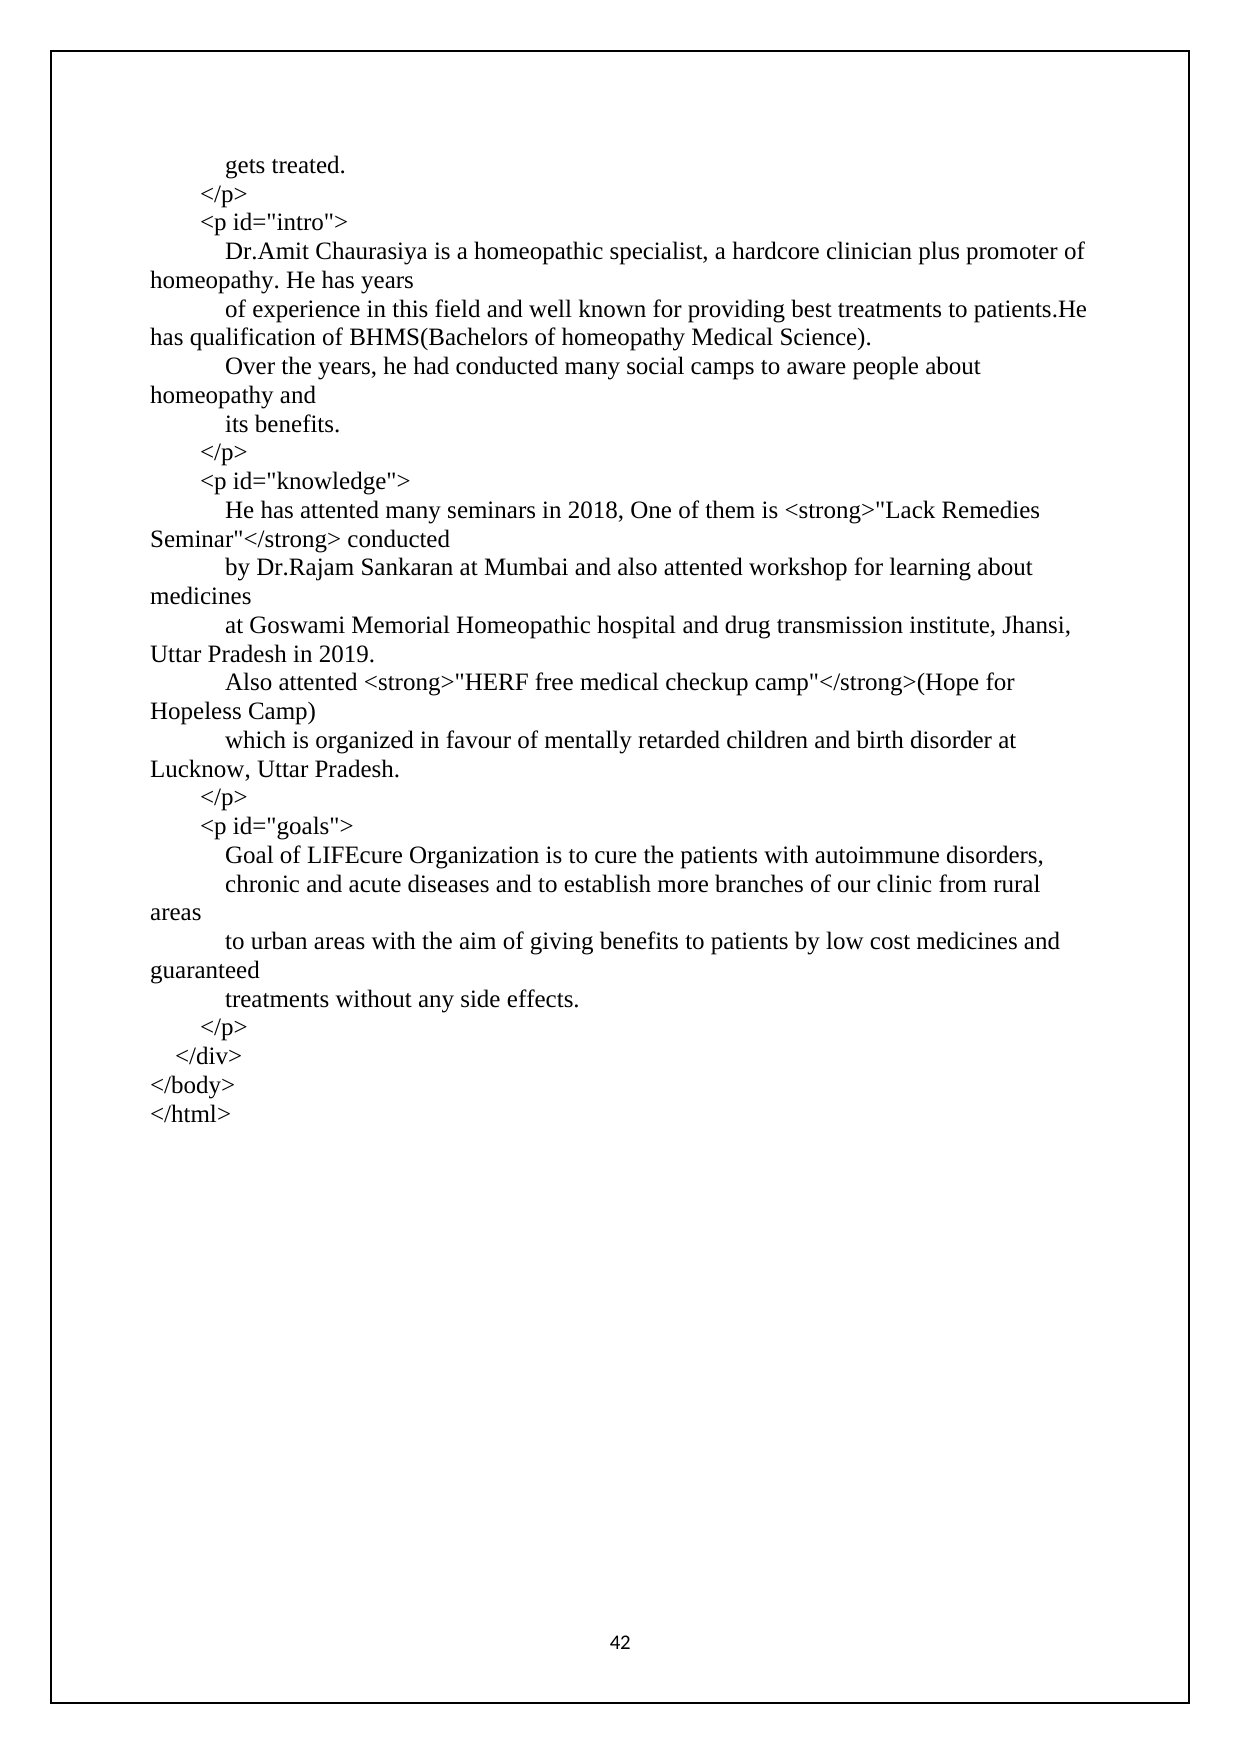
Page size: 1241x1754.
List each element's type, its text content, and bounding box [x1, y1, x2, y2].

text </p> [150, 437, 1090, 466]
text <p id="intro"> [150, 207, 1090, 236]
text treatments without any side effects. [150, 984, 1090, 1012]
text at Goswami Memorial Homeopathic hospital and drug transmission institute, Jhansi, Uttar Pradesh in 2019. [150, 610, 1090, 667]
text Over the years, he had conducted many social camps to aware people about homeopathy and [150, 351, 1090, 409]
text gets treated. [150, 150, 1090, 179]
text </body> [150, 1070, 1090, 1099]
text </div> [150, 1041, 1090, 1070]
text of experience in this field and well known for providing best treatments to patients.He has qualification of BHMS(Bachelors of homeopathy Medical Science). [150, 294, 1090, 351]
text by Dr.Rajam Sankaran at Mumbai and also attented workshop for learning about medicines [150, 552, 1090, 610]
text its benefits. [150, 409, 1090, 437]
text Dr.Amit Chaurasiya is a homeopathic specialist, a hardcore clinician plus promoter of homeopathy. He has years [150, 236, 1090, 294]
text </html> [150, 1099, 1090, 1127]
text </p> [150, 1012, 1090, 1041]
text Goal of LIFEcure Organization is to cure the patients with autoimmune disorders, [150, 840, 1090, 869]
text <p id="knowledge"> [150, 466, 1090, 495]
text Also attented <strong>"HERF free medical checkup camp"</strong>(Hope for Hopeless Camp) [150, 667, 1090, 725]
text He has attented many seminars in 2018, One of them is <strong>"Lack Remedies Seminar"</strong> conducted [150, 495, 1090, 552]
text </p> [150, 782, 1090, 811]
text chronic and acute diseases and to establish more branches of our clinic from rural areas [150, 869, 1090, 926]
text <p id="goals"> [150, 811, 1090, 840]
text </p> [150, 179, 1090, 207]
text which is organized in favour of mentally retarded children and birth disorder at Lucknow, Uttar Pradesh. [150, 725, 1090, 782]
text to urban areas with the aim of giving benefits to patients by low cost medicines and guaranteed [150, 926, 1090, 984]
